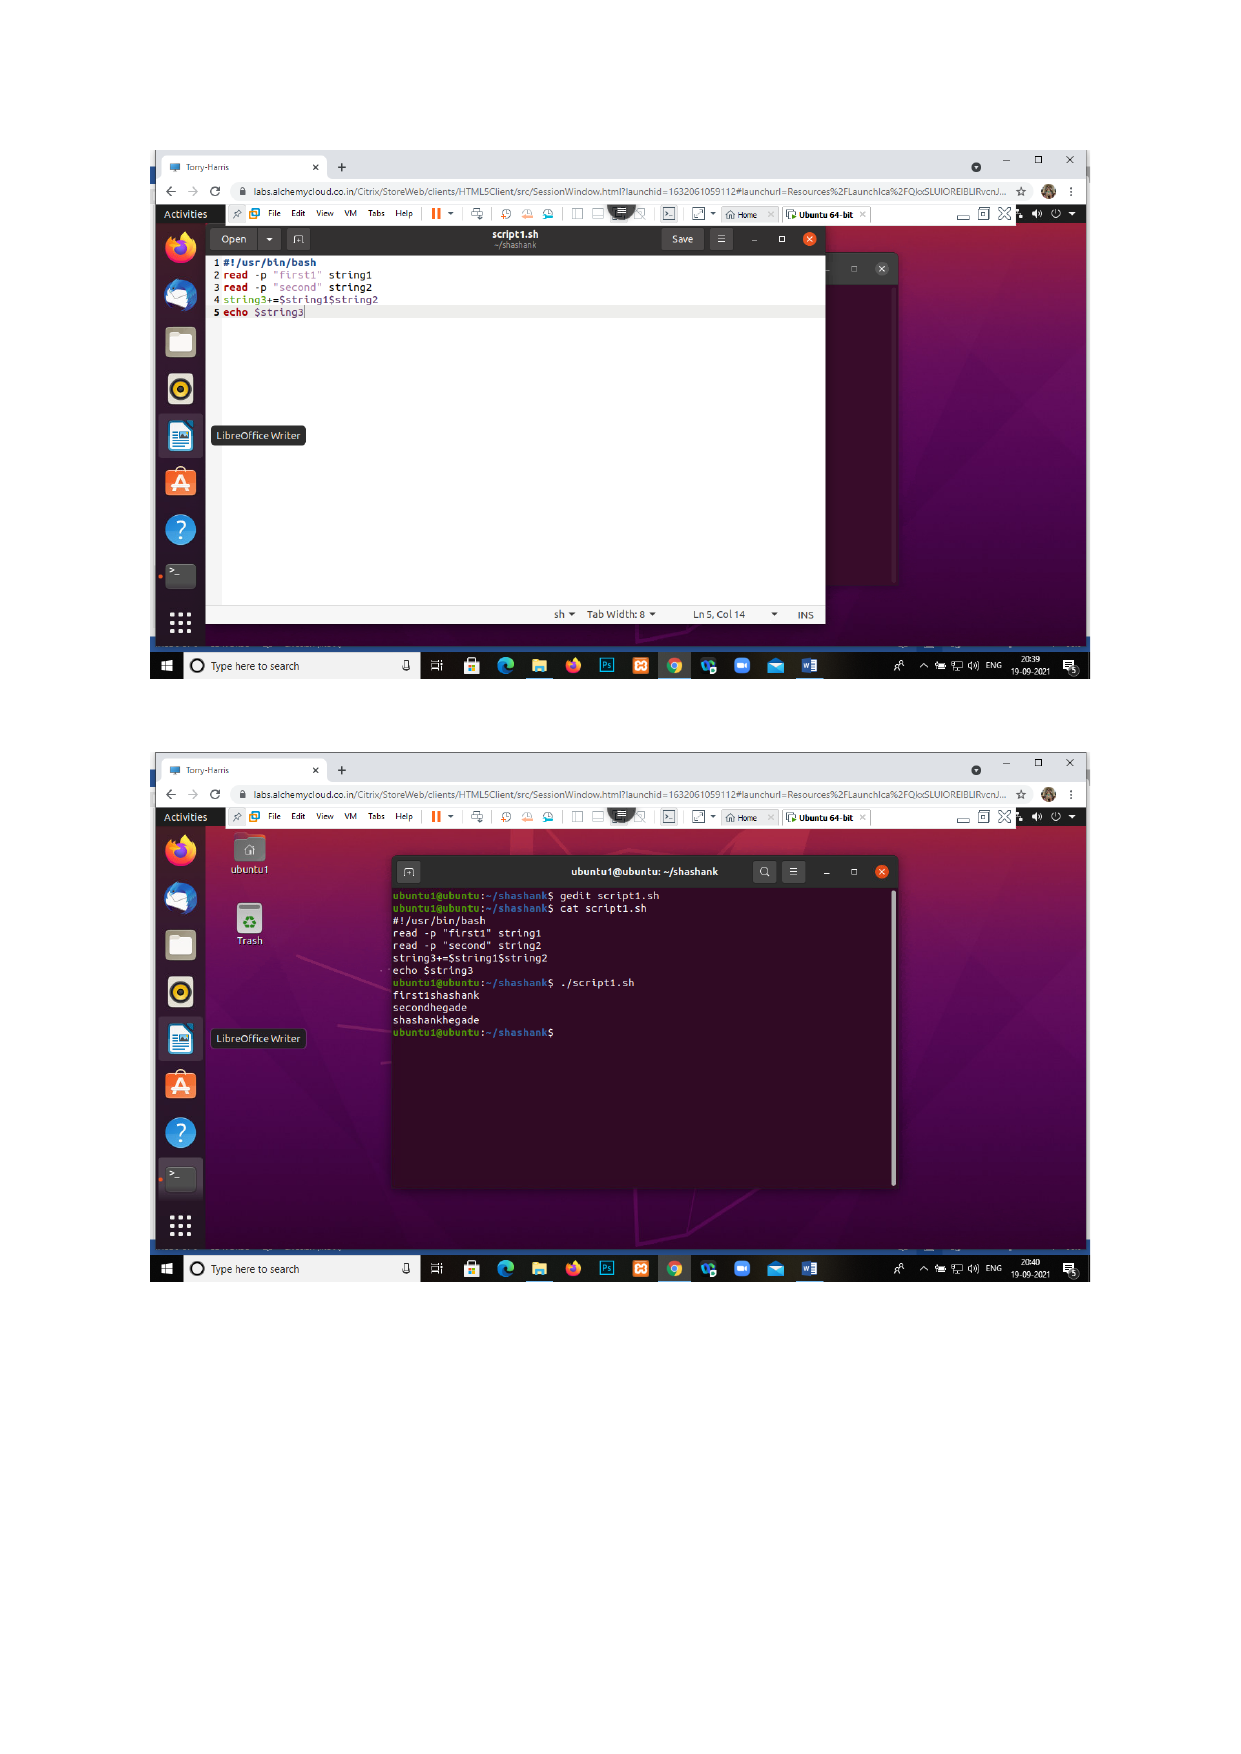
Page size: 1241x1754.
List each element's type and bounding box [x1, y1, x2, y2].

picture [150, 150, 1091, 679]
picture [150, 752, 1091, 1282]
